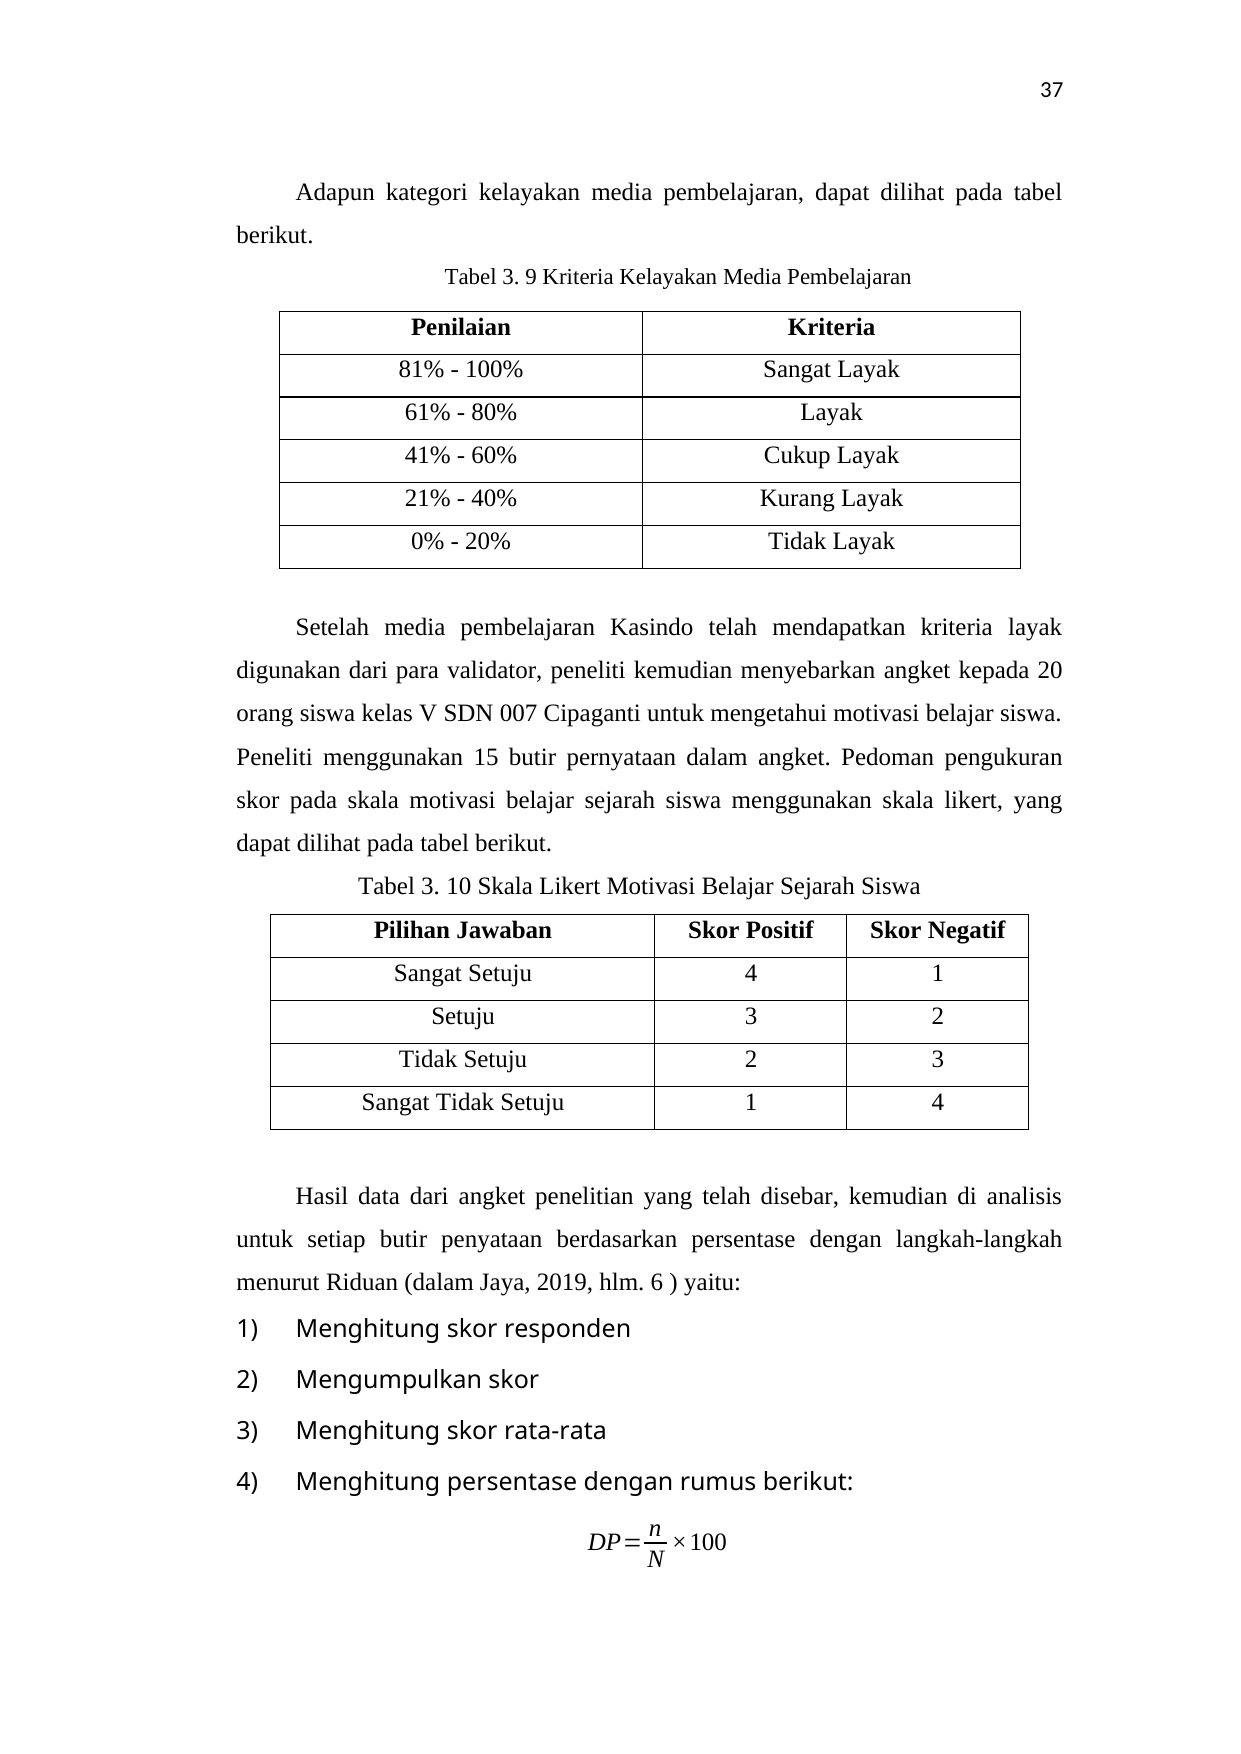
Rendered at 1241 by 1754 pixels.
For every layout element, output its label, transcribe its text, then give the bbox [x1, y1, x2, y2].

table_cell Sangat Tidak Setuju [271, 1087, 654, 1129]
table_cell 1 [655, 1087, 846, 1129]
table_cell 4 [847, 1087, 1028, 1129]
table_cell 0% - 20% [280, 526, 642, 568]
table_cell 2 [847, 1001, 1028, 1043]
table_cell 81% - 100% [280, 355, 642, 396]
text Adapun kategori kelayakan media pembelajaran, dapat dilihat pada tabel berikut. [236, 177, 1063, 249]
text Hasil data dari angket penelitian yang telah disebar, kemudian di analisis untuk setiap butir penyataan berdasarkan persentase dengan langkah-langkah menurut Riduan (dalam Jaya, 2019, hlm. 6 ) yaitu: [236, 1181, 1063, 1296]
list Menghitung skor rata-rata [236, 1412, 1063, 1446]
list Menghitung persentase dengan rumus berikut: [236, 1463, 1063, 1497]
table_cell 21% - 40% [280, 483, 642, 525]
table_cell Setuju [271, 1001, 654, 1043]
table_cell 61% - 80% [280, 398, 642, 439]
list Menghitung skor responden [236, 1310, 1063, 1344]
table_header Kriteria [643, 312, 1020, 353]
list Mengumpulkan skor [236, 1361, 1063, 1395]
text Tabel 3. 9 Kriteria Kelayakan Media Pembelajaran [236, 263, 1063, 290]
table_cell 3 [655, 1001, 846, 1043]
table_cell 1 [847, 958, 1028, 1000]
table_header Skor Negatif [847, 915, 1028, 957]
table_header Skor Positif [655, 915, 846, 957]
table_cell 41% - 60% [280, 440, 642, 482]
table_header Penilaian [280, 312, 642, 353]
table_cell Sangat Setuju [271, 958, 654, 1000]
table_cell Kurang Layak [643, 483, 1020, 525]
text Setelah media pembelajaran Kasindo telah mendapatkan kriteria layak digunakan dari para validator, peneliti kemudian menyebarkan angket kepada 20 orang siswa kelas V SDN 007 Cipaganti untuk mengetahui motivasi belajar siswa. Peneliti menggunakan 15 butir pernyataan dalam angket. Pedoman pengukuran skor pada skala motivasi belajar sejarah siswa menggunakan skala likert, yang dapat dilihat pada tabel berikut. [236, 612, 1063, 857]
table_cell 4 [655, 958, 846, 1000]
table_cell Layak [643, 398, 1020, 439]
table_cell 2 [655, 1044, 846, 1086]
table_cell Sangat Layak [643, 355, 1020, 396]
table_cell Cukup Layak [643, 440, 1020, 482]
table_cell Tidak Setuju [271, 1044, 654, 1086]
table_cell Tidak Layak [643, 526, 1020, 568]
table_cell 3 [847, 1044, 1028, 1086]
table_header Pilihan Jawaban [271, 915, 654, 957]
